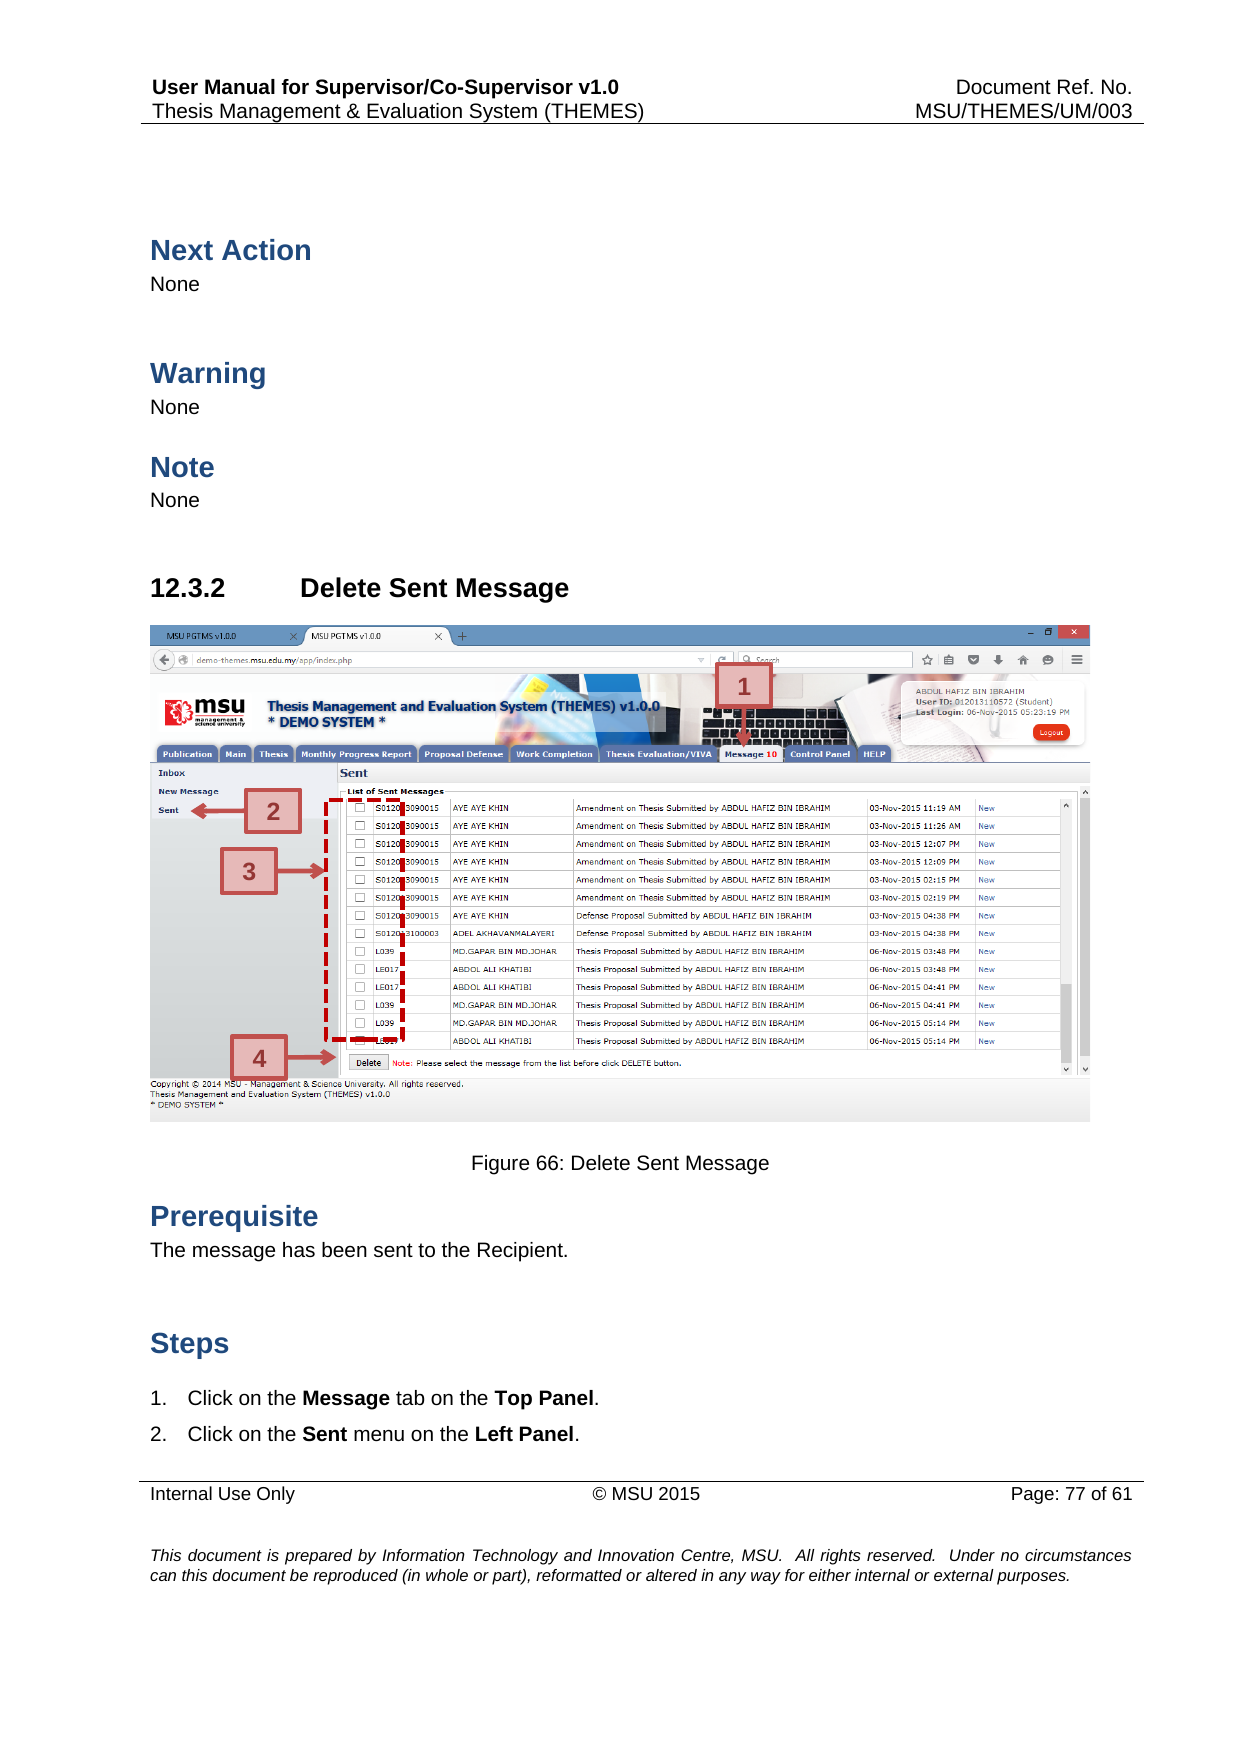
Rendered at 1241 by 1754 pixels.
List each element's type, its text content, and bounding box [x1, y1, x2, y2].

text The message has been sent to the Recipient. [150, 1238, 1090, 1262]
list Click on the Message tab on the Top Panel. [150, 1385, 1090, 1409]
text Steps [150, 1326, 1090, 1359]
picture [150, 625, 1091, 1127]
text Prerequisite [150, 1199, 1090, 1233]
text None [150, 488, 1090, 512]
list Click on the Sent menu on the Left Panel. [150, 1421, 1090, 1445]
text Note [150, 449, 1090, 483]
text None [150, 394, 1090, 418]
text None [150, 272, 1090, 296]
text Warning [150, 356, 1090, 389]
subtitle Delete Sent Message [150, 572, 1090, 603]
text Next Action [150, 233, 1090, 267]
